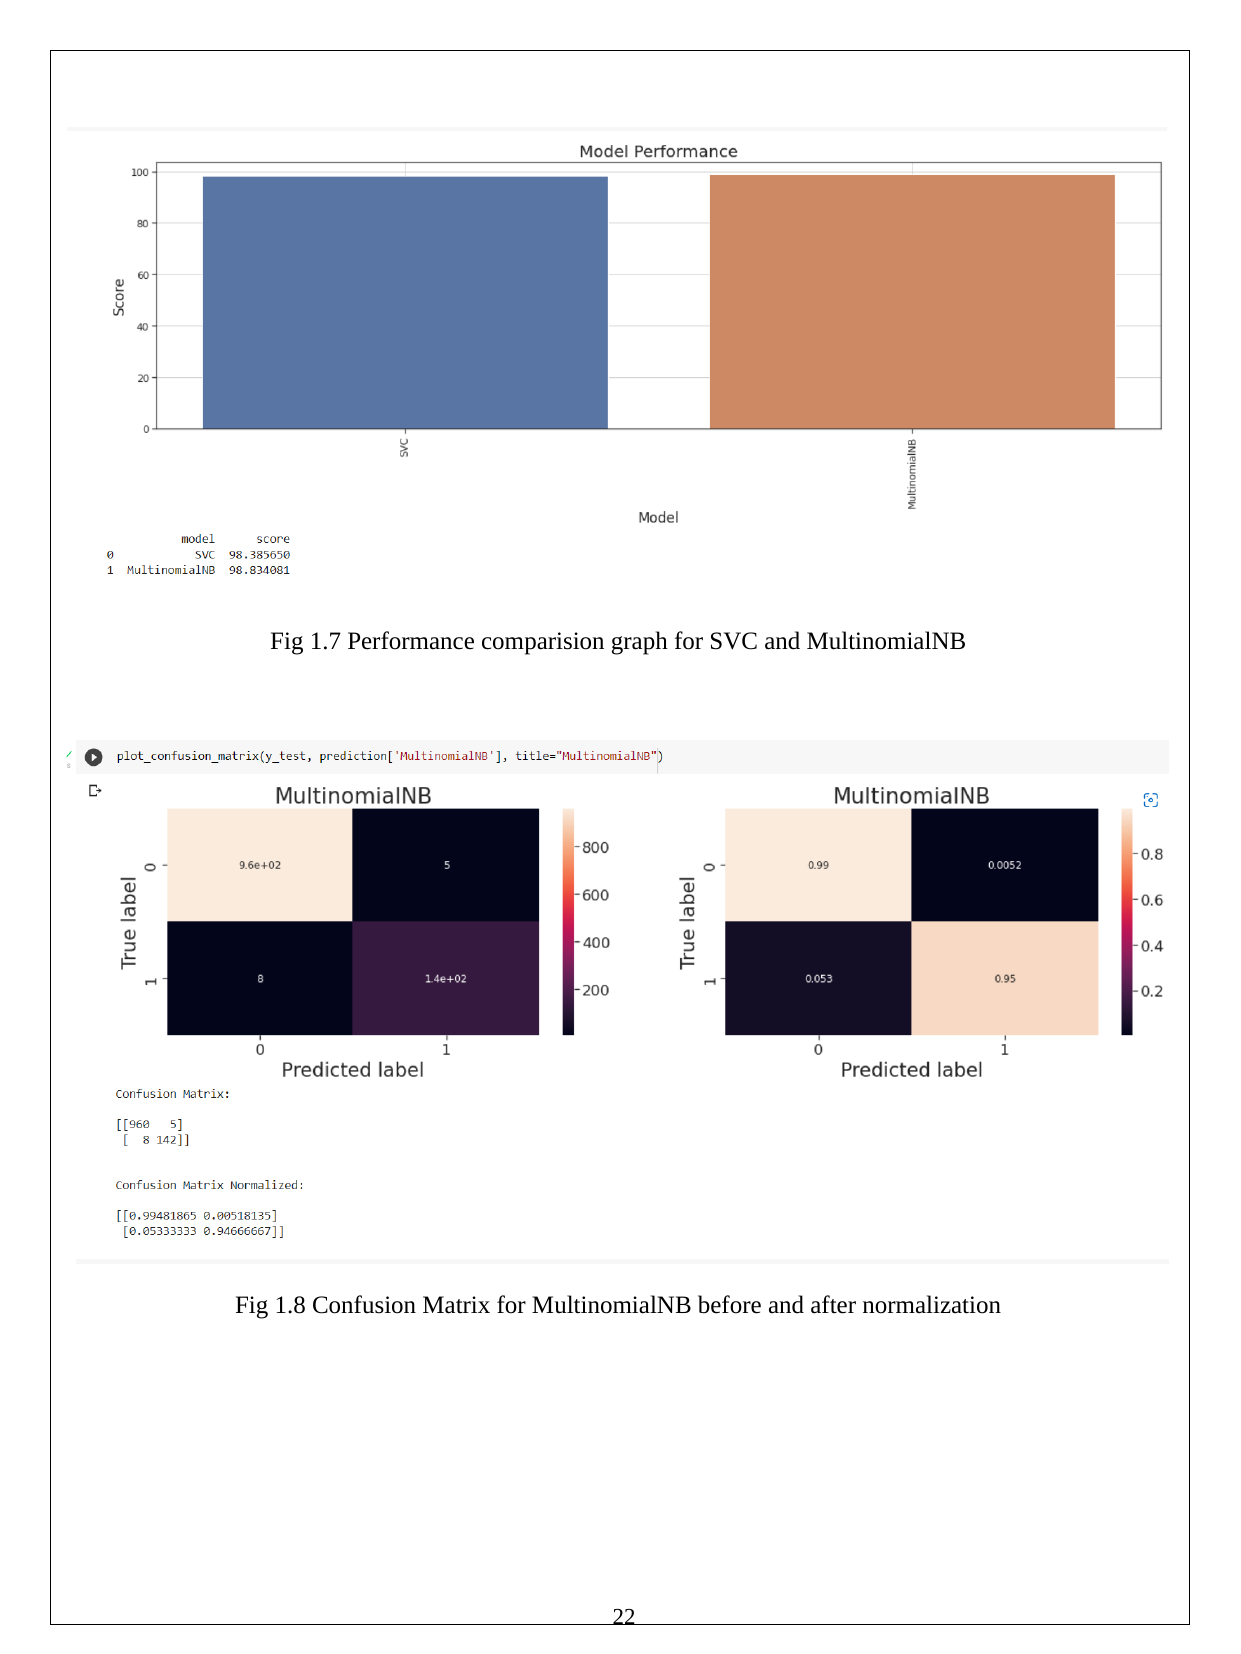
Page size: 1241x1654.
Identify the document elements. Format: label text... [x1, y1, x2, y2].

picture [66, 127, 1169, 597]
picture [66, 733, 1169, 1264]
text Fig 1.7 Performance comparision graph for SVC and MultinomialNB [67, 626, 1169, 654]
text Fig 1.8 Confusion Matrix for MultinomialNB before and after normalization [67, 1290, 1169, 1319]
